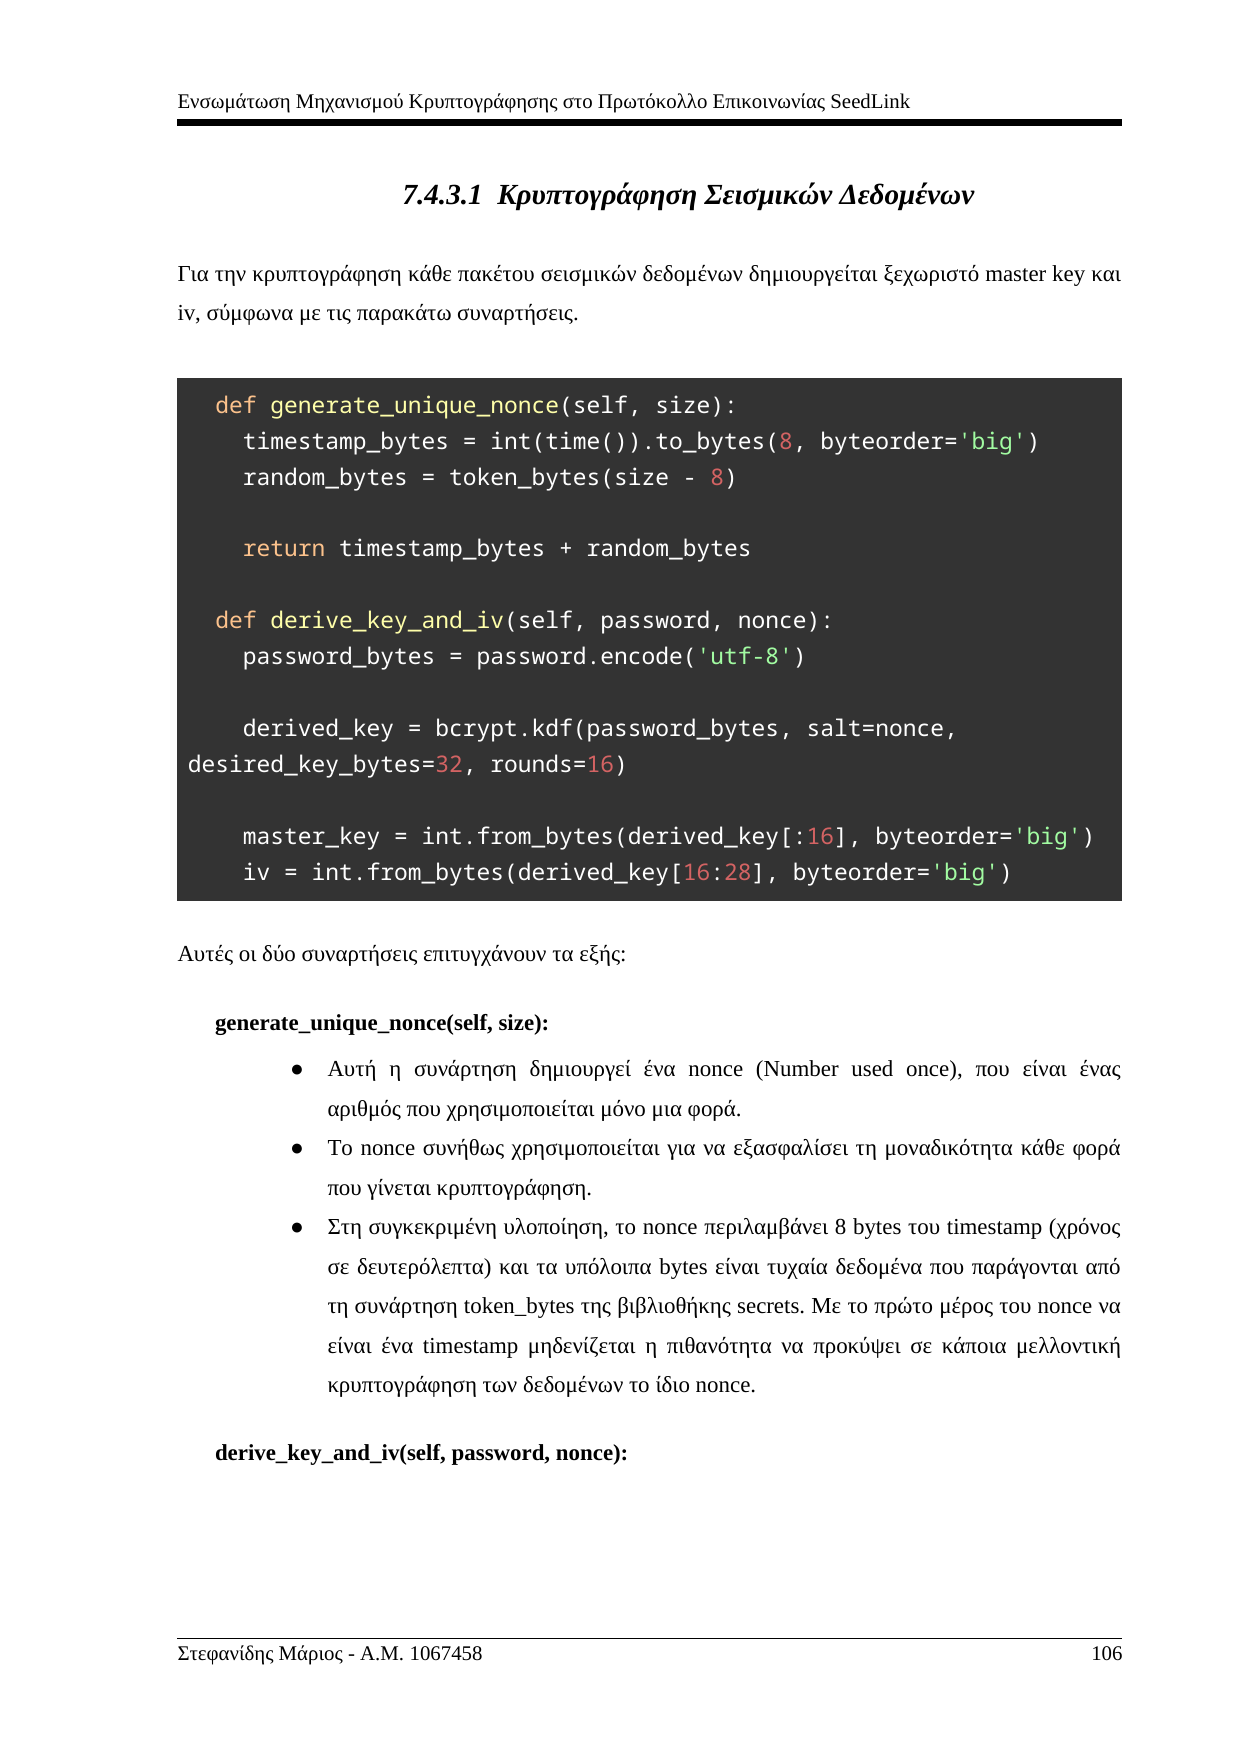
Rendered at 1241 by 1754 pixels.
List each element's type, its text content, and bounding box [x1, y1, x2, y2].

list derive_key_and_iv(self, password, nonce): [215, 1439, 1122, 1466]
table_header def generate_unique_nonce(self, size): timestamp_bytes = int(time()).to_bytes(8, byteorder='big') random_bytes = token_bytes(size - 8) return timestamp_bytes + random_bytes def derive_key_and_iv(self, password, nonce): password_bytes = password.encode('utf-8') derived_key = bcrypt.kdf(password_bytes, salt=nonce, desired_key_bytes=32, rounds=16) master_key = int.from_bytes(derived_key[:16], byteorder='big') iv = int.from_bytes(derived_key[16:28], byteorder='big') [177, 378, 1122, 901]
text Αυτές οι δύο συναρτήσεις επιτυγχάνουν τα εξής: [177, 941, 1122, 967]
list Στη συγκεκριμένη υλοποίηση, το nonce περιλαμβάνει 8 bytes του timestamp (χρόνος σε δευτερόλεπτα) και τα υπόλοιπα bytes είναι τυχαία δεδομένα που παράγονται από τη συνάρτηση token_bytes της βιβλιοθήκης secrets. Με το πρώτο μέρος του nonce να είναι ένα timestamp μηδενίζεται η πιθανότητα να προκύψει σε κάποια μελλοντική κρυπτογράφηση των δεδομένων το ίδιο nonce. [290, 1213, 1122, 1398]
text Για την κρυπτογράφηση κάθε πακέτου σεισμικών δεδομένων δημιουργείται ξεχωριστό master key και iv, σύμφωνα με τις παρακάτω συναρτήσεις. [177, 260, 1122, 326]
list Το nonce συνήθως χρησιμοποιείται για να εξασφαλίσει τη μοναδικότητα κάθε φορά που γίνεται κρυπτογράφηση. [290, 1134, 1122, 1200]
list Αυτή η συνάρτηση δημιουργεί ένα nonce (Number used once), που είναι ένας αριθμός που χρησιμοποιείται μόνο μια φορά. [290, 1055, 1122, 1121]
list generate_unique_nonce(self, size): [215, 1009, 1122, 1035]
subtitle 7.4.3.1 Κρυπτογράφηση Σεισμικών Δεδομένων [252, 177, 1122, 211]
